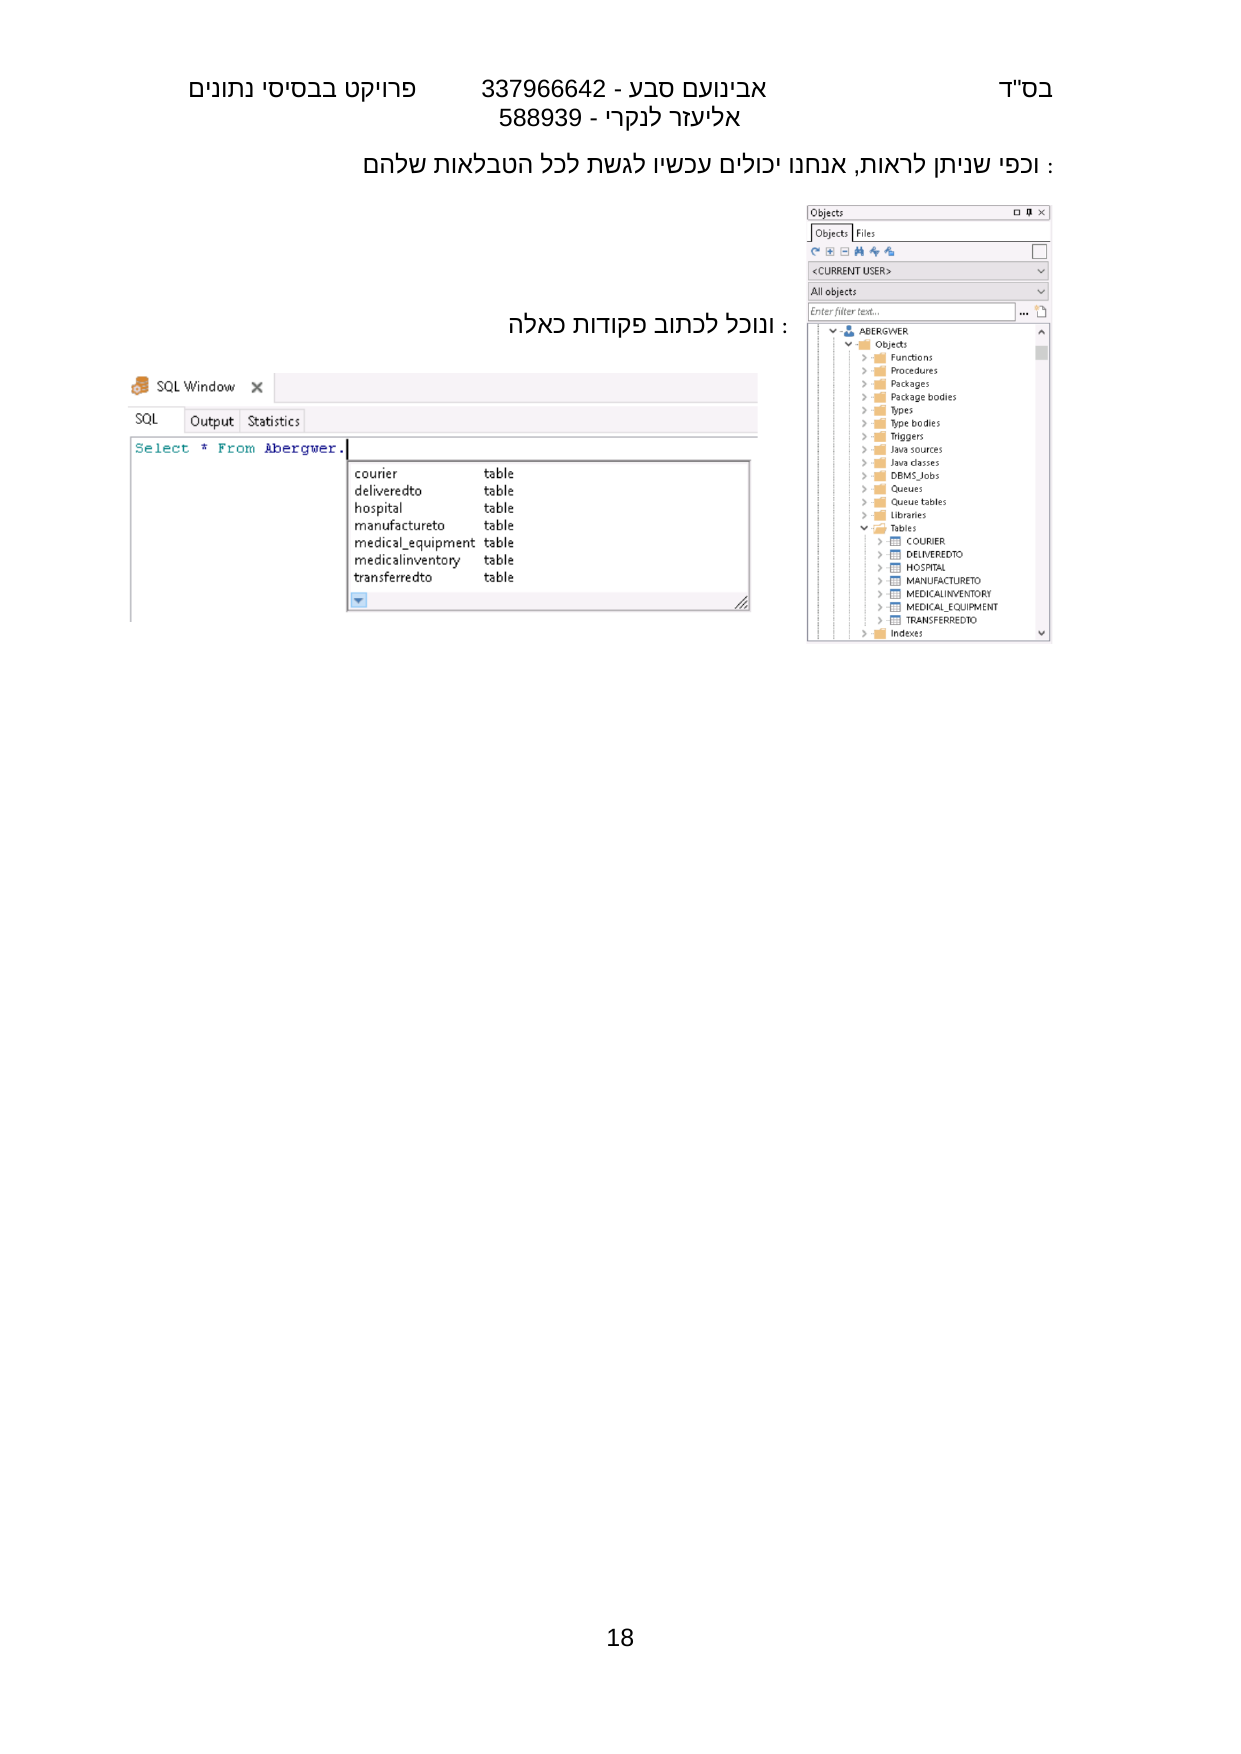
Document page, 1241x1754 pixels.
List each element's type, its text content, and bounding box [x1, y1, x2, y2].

text וכפי שניתן לראות, אנחנו יכולים עכשיו לגשת לכל הטבלאות שלהם : [187, 150, 1053, 179]
picture [806, 205, 1053, 644]
text ונוכל לכתוב פקודות כאלה : [187, 310, 806, 339]
picture [126, 373, 758, 621]
